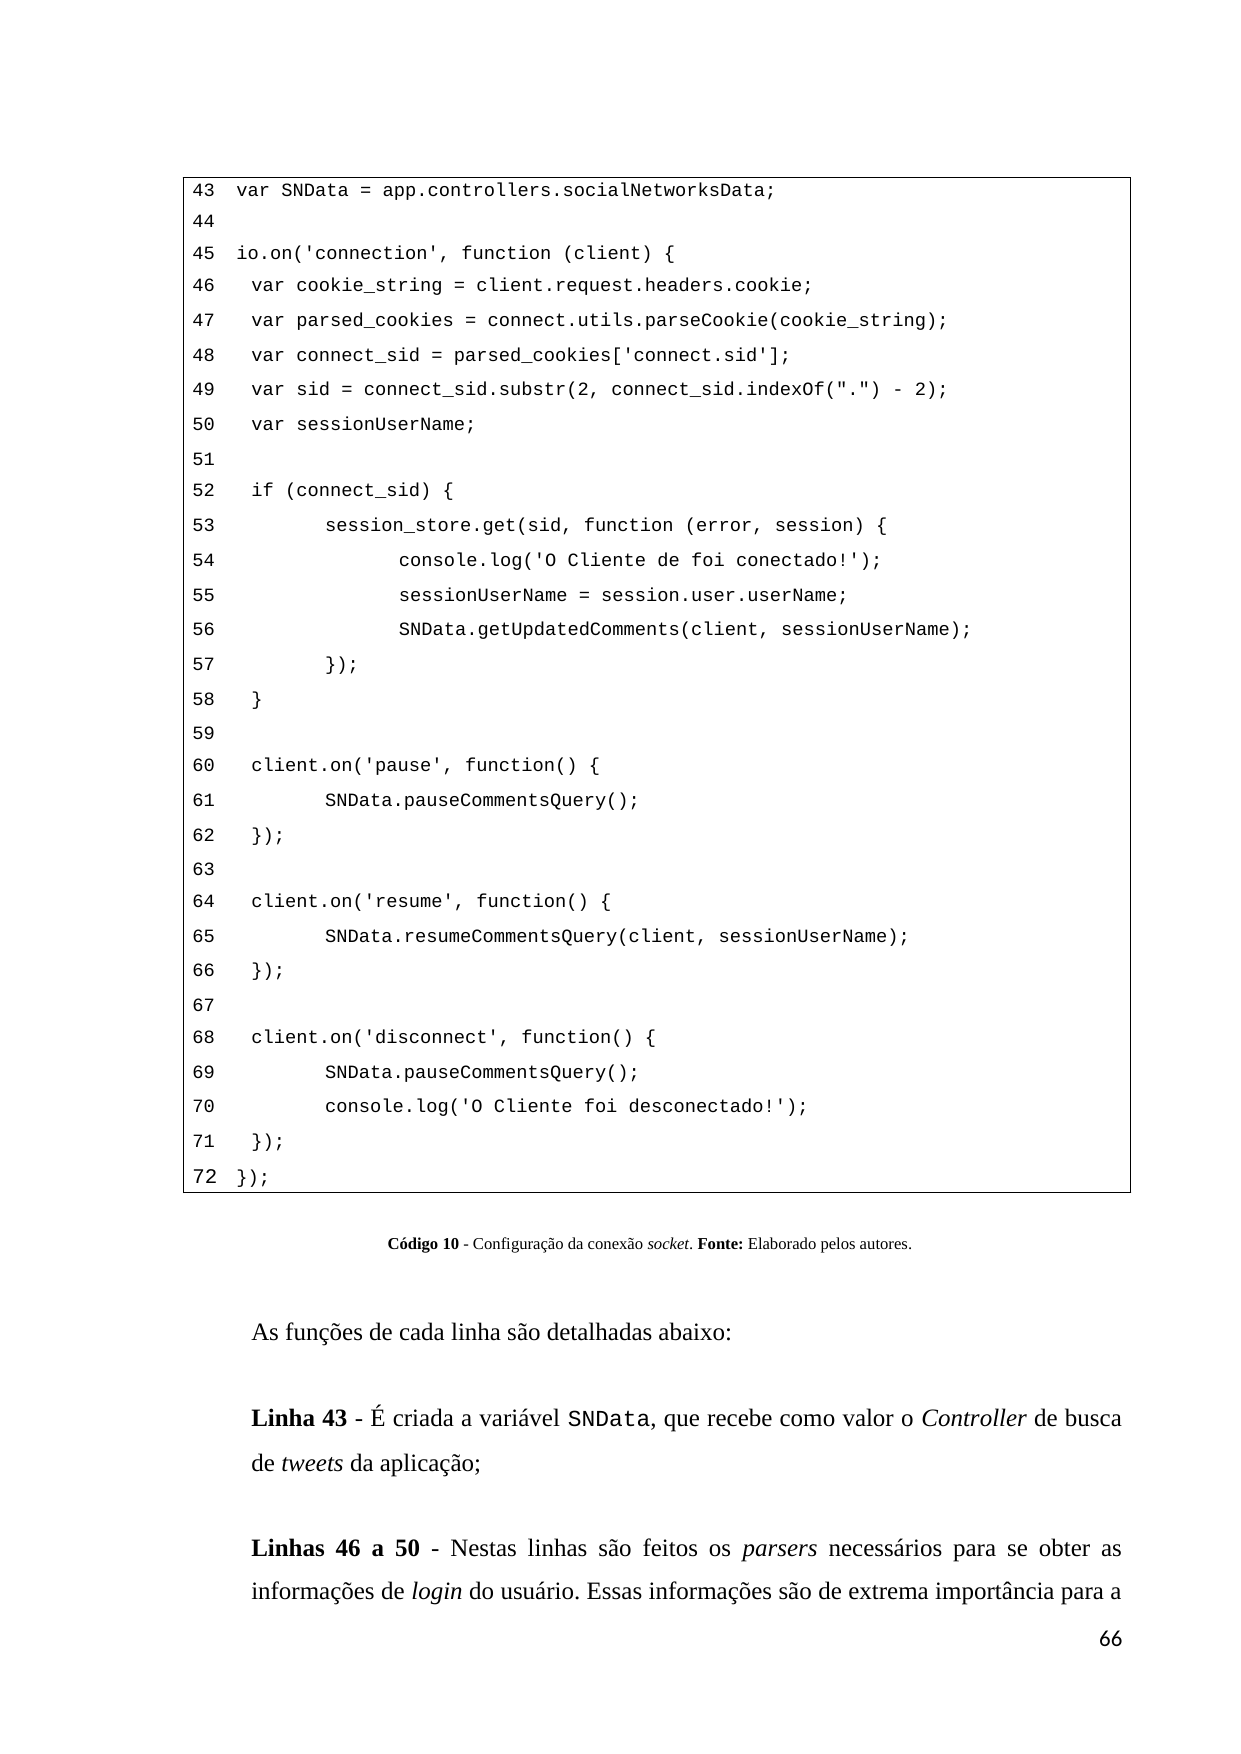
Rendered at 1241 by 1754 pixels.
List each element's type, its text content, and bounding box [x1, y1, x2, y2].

list io.on('connection', function (client) { [184, 241, 1130, 265]
list } [184, 686, 1130, 711]
list console.log('O Cliente foi desconectado!'); [184, 1094, 1130, 1118]
list }); [184, 822, 1130, 847]
list session_store.get(sid, function (error, session) { [184, 513, 1130, 537]
list SNData.getUpdatedComments(client, sessionUserName); [184, 617, 1130, 641]
list }); [184, 1163, 1130, 1192]
list sessionUserName = session.user.userName; [184, 582, 1130, 607]
list SNData.pauseCommentsQuery(); [184, 787, 1130, 812]
list SNData.pauseCommentsQuery(); [184, 1059, 1130, 1084]
list }); [184, 1129, 1130, 1153]
list if (connect_sid) { [184, 478, 1130, 502]
list client.on('resume', function() { [184, 889, 1130, 913]
list var connect_sid = parsed_cookies['connect.sid']; [184, 342, 1130, 367]
text Linha 43 - É criada a variável SNData, que recebe como valor o Controller de busca de tweets da aplicação; [251, 1403, 1122, 1477]
text As funções de cada linha são detalhadas abaixo: [177, 1317, 1122, 1346]
list client.on('pause', function() { [184, 753, 1130, 777]
list var sid = connect_sid.substr(2, connect_sid.indexOf(".") - 2); [184, 377, 1130, 401]
list SNData.resumeCommentsQuery(client, sessionUserName); [184, 923, 1130, 948]
list var sessionUserName; [184, 412, 1130, 436]
list console.log('O Cliente de foi conectado!'); [184, 547, 1130, 572]
list }); [184, 652, 1130, 676]
list var cookie_string = client.request.headers.cookie; [184, 273, 1130, 297]
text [251, 1533, 1122, 1605]
list }); [184, 958, 1130, 982]
list var SNData = app.controllers.socialNetworksData; [184, 178, 1130, 202]
list client.on('disconnect', function() { [184, 1025, 1130, 1049]
list var parsed_cookies = connect.utils.parseCookie(cookie_string); [184, 307, 1130, 332]
text Código 10 - Configuração da conexão socket. Fonte: Elaborado pelos autores. [177, 1234, 1122, 1253]
